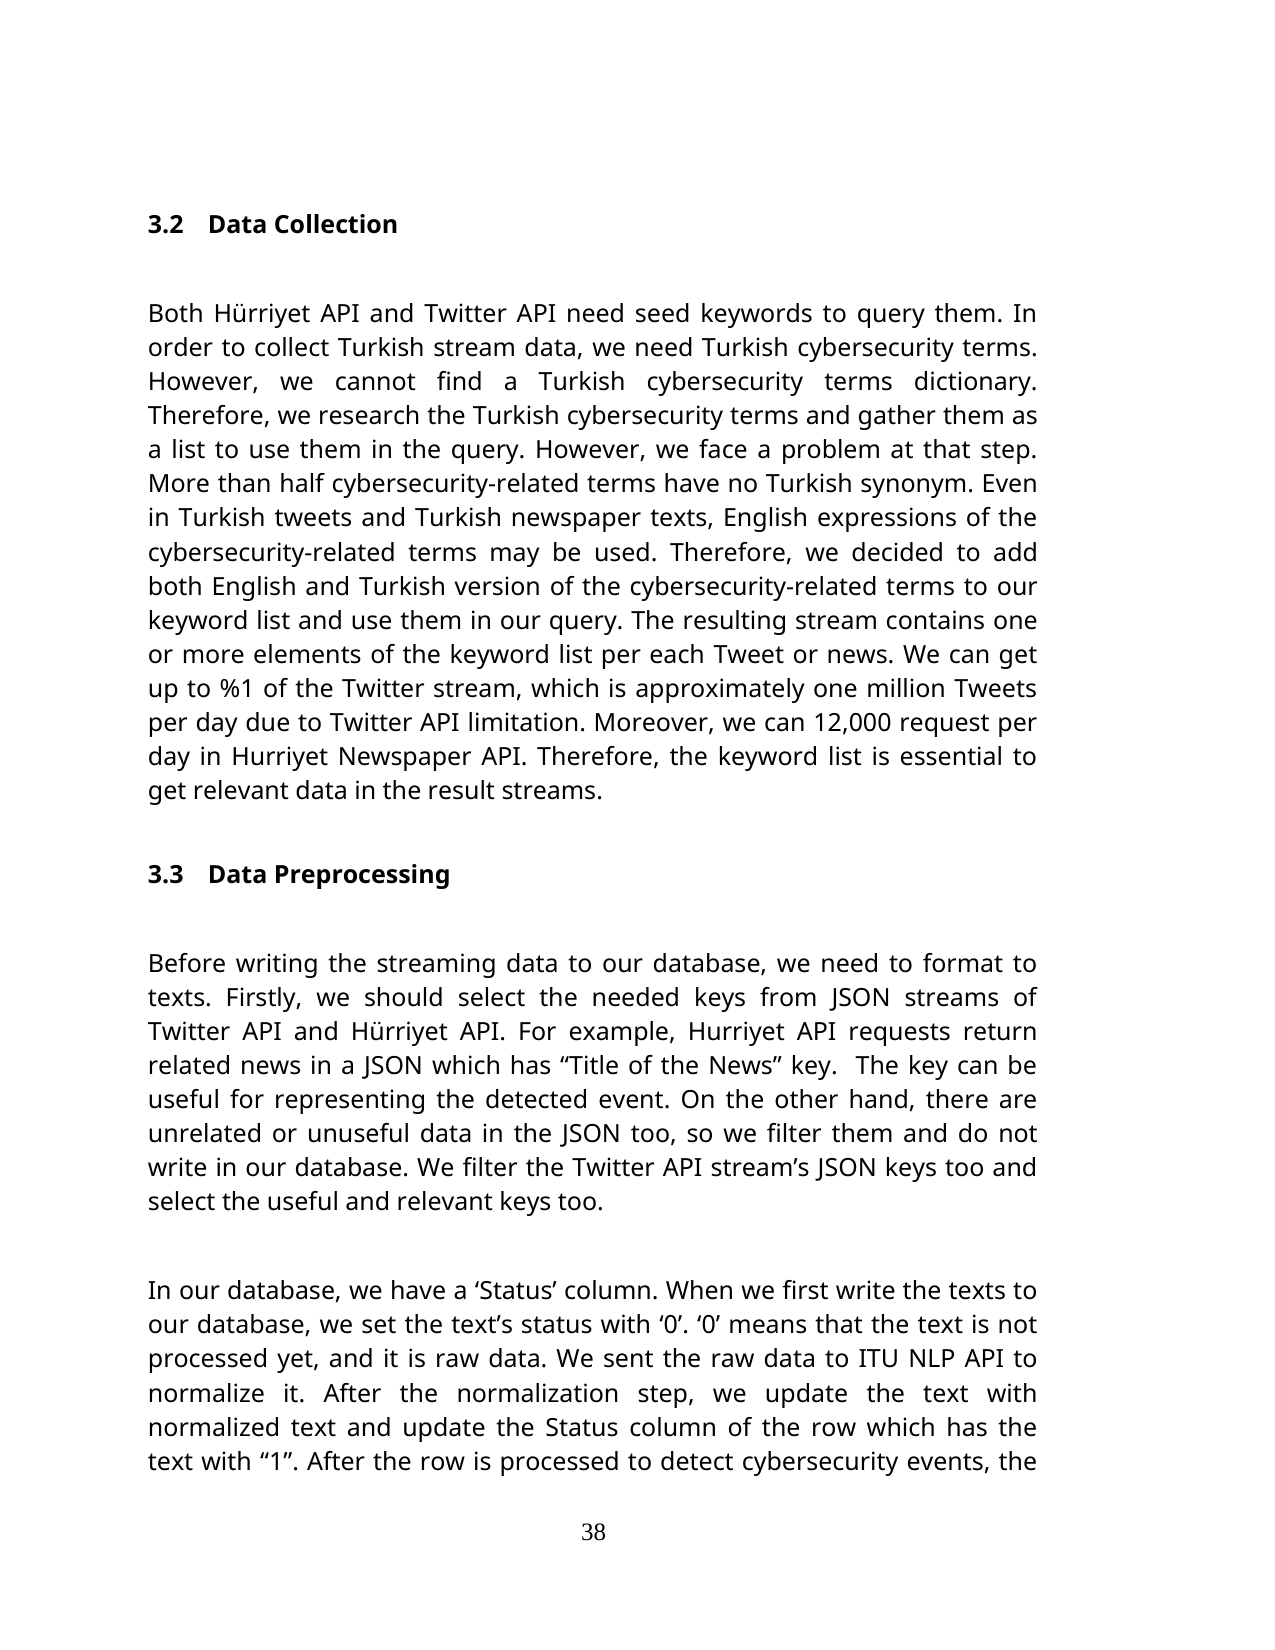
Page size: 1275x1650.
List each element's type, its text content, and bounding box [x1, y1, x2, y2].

subtitle Data Preprocessing [148, 857, 1039, 891]
text Both Hürriyet API and Twitter API need seed keywords to query them. In order to collect Turkish stream data, we need Turkish cybersecurity terms. However, we cannot find a Turkish cybersecurity terms dictionary. Therefore, we research the Turkish cybersecurity terms and gather them as a list to use them in the query. However, we face a problem at that step. More than half cybersecurity-related terms have no Turkish synonym. Even in Turkish tweets and Turkish newspaper texts, English expressions of the cybersecurity-related terms may be used. Therefore, we decided to add both English and Turkish version of the cybersecurity-related terms to our keyword list and use them in our query. The resulting stream contains one or more elements of the keyword list per each Tweet or news. We can get up to %1 of the Twitter stream, which is approximately one million Tweets per day due to Twitter API limitation. Moreover, we can 12,000 request per day in Hurriyet Newspaper API. Therefore, the keyword list is essential to get relevant data in the result streams. [148, 296, 1039, 807]
subtitle Data Collection [148, 207, 1039, 241]
text Before writing the streaming data to our database, we need to format to texts. Firstly, we should select the needed keys from JSON streams of Twitter API and Hürriyet API. For example, Hurriyet API requests return related news in a JSON which has “Title of the News” key. The key can be useful for representing the detected event. On the other hand, there are unrelated or unuseful data in the JSON too, so we filter them and do not write in our database. We filter the Twitter API stream’s JSON keys too and select the useful and relevant keys too. [148, 946, 1039, 1218]
